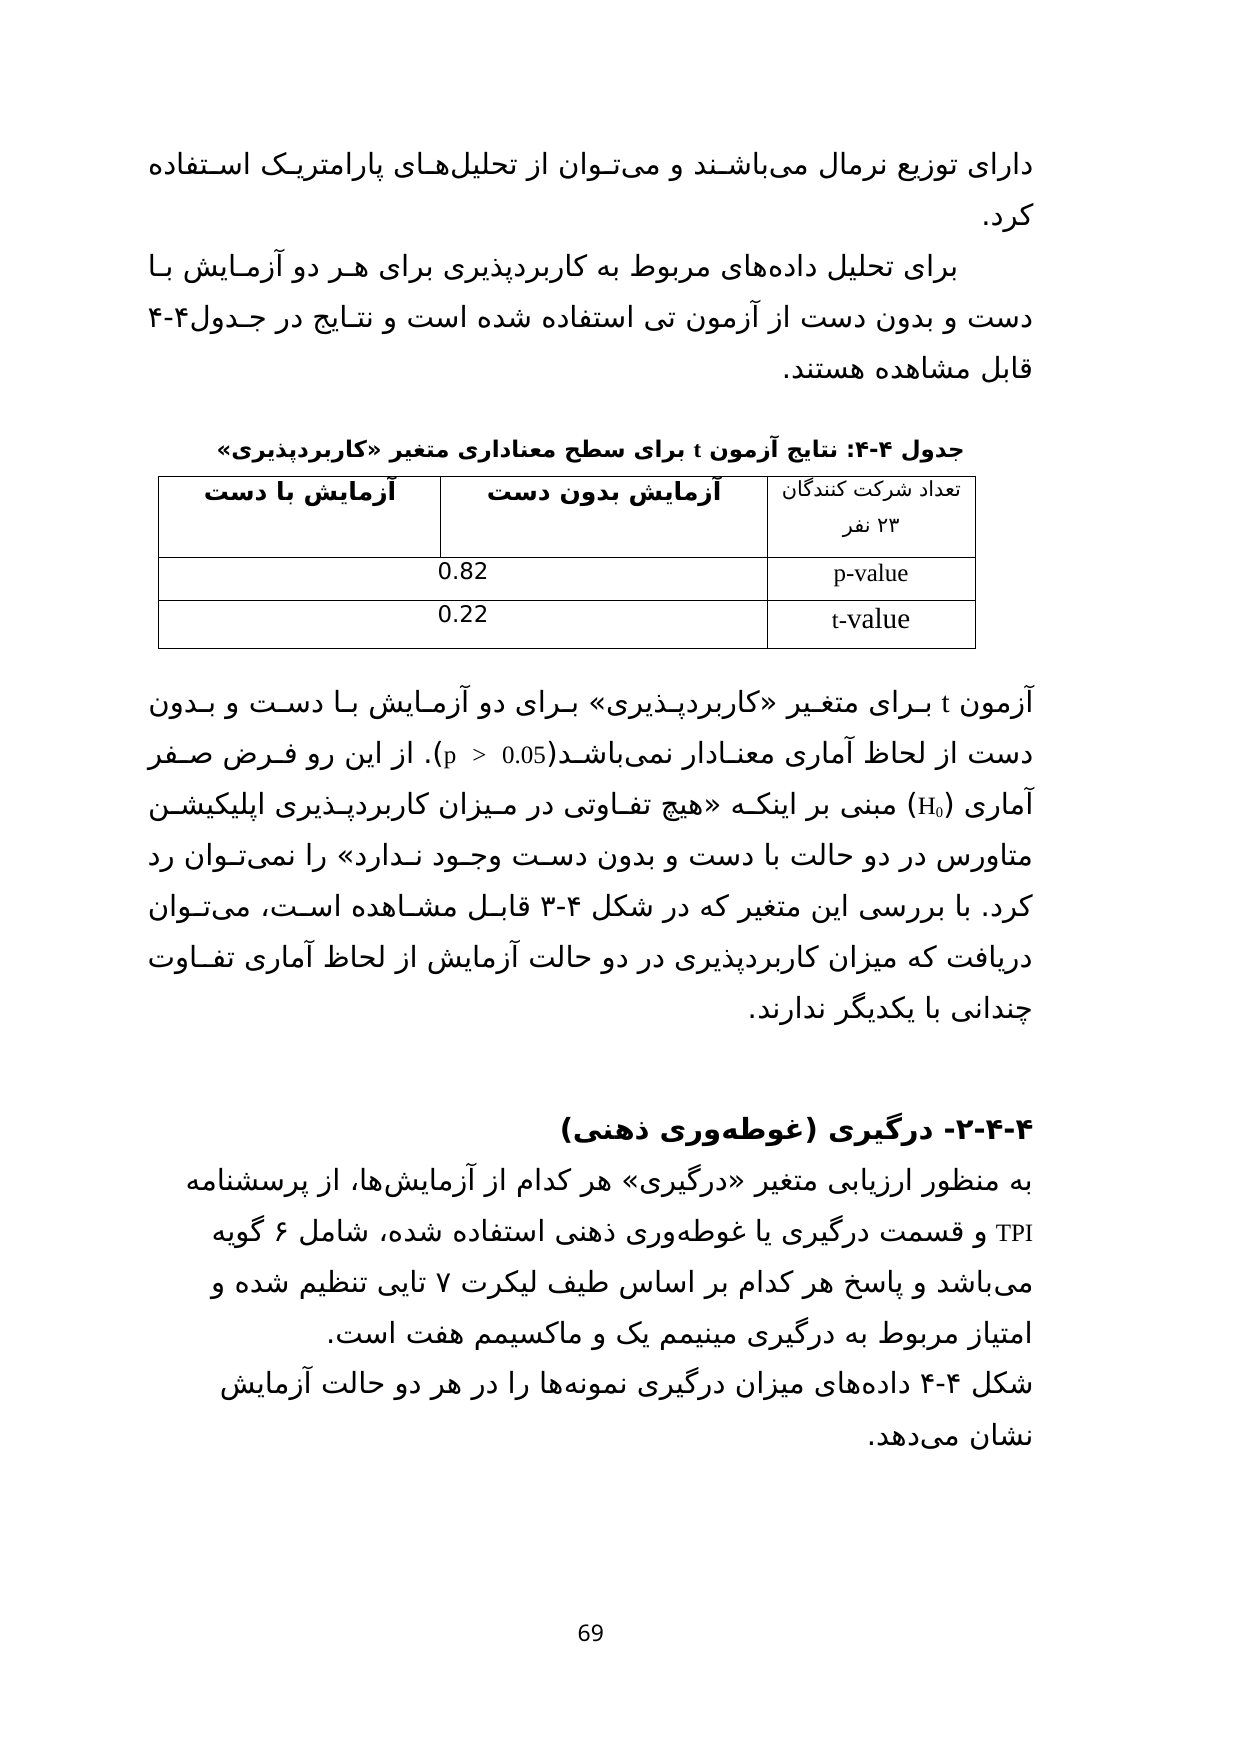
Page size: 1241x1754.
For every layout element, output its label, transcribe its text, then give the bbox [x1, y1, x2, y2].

table_header آزمایش بدون دست [441, 477, 767, 557]
text شکل ۴-۴ داده‌های میزان درگیری نمونه‌ها را در هر دو حالت آزمایش نشان می‌دهد. [148, 1367, 1033, 1452]
text برای تحلیل داده‌های مربوط به کاربردپذیری برای هر دو آزمایش با دست و بدون دست از آزمون تی استفاده شده است و نتایج در جدول۴-۴ قابل مشاهده هستند. [148, 249, 1033, 385]
table_cell 0.82 [159, 558, 767, 600]
text آزمون t برای متغیر «کاربردپذیری» برای دو آزمایش با دست و بدون دست از لحاظ آماری معنادار نمی‌باشد(p > 0.05). از این رو فرض صفر آماری (H0) مبنی بر اینکه «هیچ تفاوتی در میزان کاربردپذیری اپلیکیشن متاورس در دو حالت با دست و بدون دست وجود ندارد» را نمی‌توان رد کرد. با بررسی این متغیر که در شکل ۴-۳ قابل مشاهده است، می‌توان دریافت که میزان کاربردپذیری در دو حالت آزمایش از لحاظ آماری تفاوت چندانی با یکدیگر ندارند. [148, 686, 1033, 1025]
text جدول ۴-۴: نتایج آزمون t برای سطح معناداری متغیر «کاربردپذیری» [148, 436, 1033, 463]
table_cell p-value [768, 558, 975, 600]
text ۲-۴-۴- درگیری (غوطه‌وری ذهنی) [148, 1112, 1033, 1146]
table_cell 0.22 [159, 601, 767, 648]
text به منظور ارزیابی متغیر «درگیری» هر کدام از آزمایش‌ها، از پرسشنامه TPI و قسمت درگیری یا غوطه‌وری ذهنی استفاده شده، شامل ۶ گویه می‌باشد و پاسخ هر کدام بر اساس طیف لیکرت ۷ تایی تنظیم شده و امتیاز مربوط به درگیری مینیمم یک و ماکسیمم هفت است. [148, 1163, 1033, 1350]
table_cell t-value [768, 601, 975, 648]
table_header تعداد شرکت کنندگان ۲۳ نفر [768, 477, 975, 557]
table_header آزمایش با دست [159, 477, 440, 557]
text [148, 148, 1033, 233]
